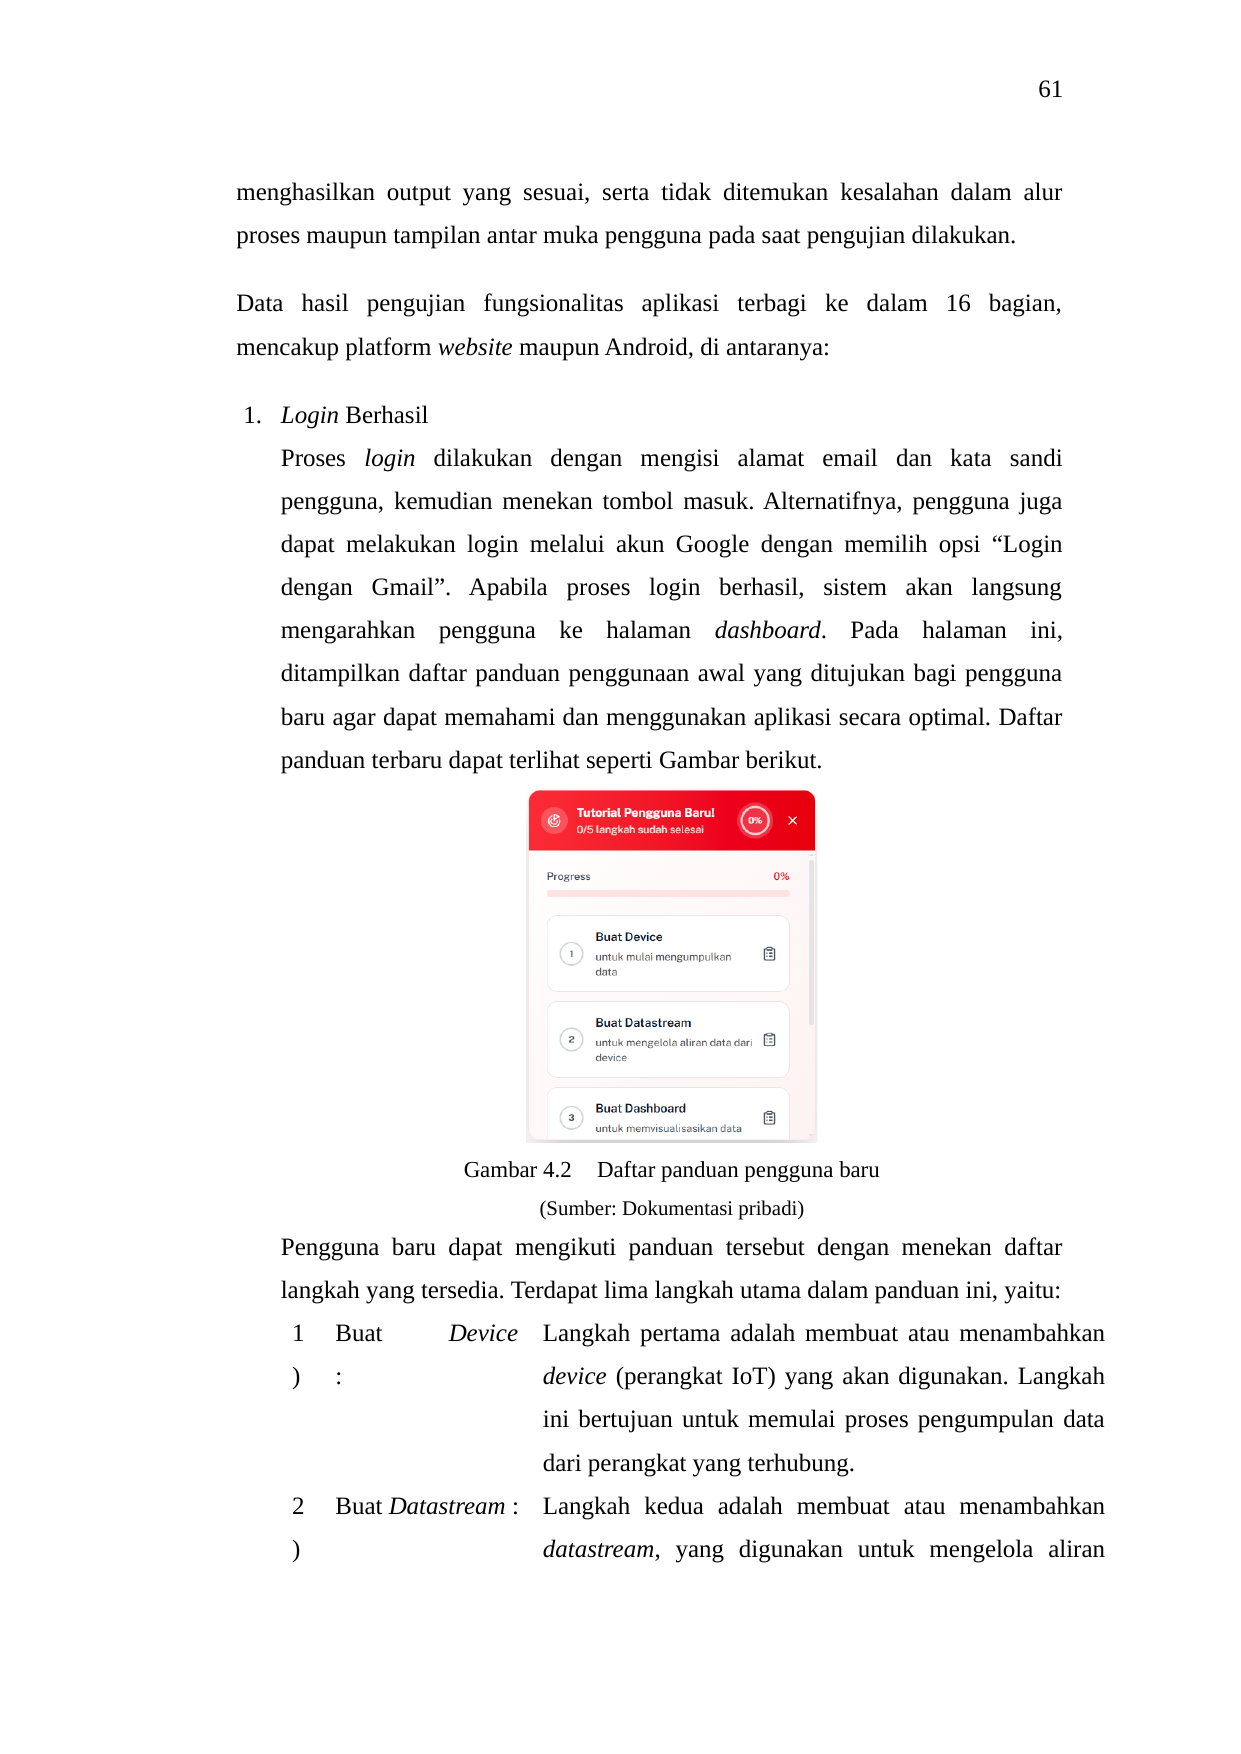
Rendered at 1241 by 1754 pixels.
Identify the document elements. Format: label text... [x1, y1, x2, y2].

table_header Langkah pertama adalah membuat atau menambahkan device (perangkat IoT) yang akan digunakan. Langkah ini bertujuan untuk memulai proses pengumpulan data dari perangkat yang terhubung. [531, 1318, 1117, 1491]
text Daftar panduan pengguna baru [281, 1157, 1063, 1183]
list Login Berhasil [243, 400, 1063, 428]
table_header Buat Device : [324, 1318, 531, 1491]
table_cell 2) [281, 1491, 324, 1563]
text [236, 177, 1063, 249]
table_header 1) [281, 1318, 324, 1491]
picture [526, 787, 818, 1143]
text (Sumber: Dokumentasi pribadi) [281, 1196, 1063, 1220]
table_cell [531, 1491, 1117, 1563]
table_cell Buat Datastream : [324, 1491, 531, 1563]
text Data hasil pengujian fungsionalitas aplikasi terbagi ke dalam 16 bagian, mencakup platform website maupun Android, di antaranya: [236, 288, 1063, 360]
list Proses login dilakukan dengan mengisi alamat email dan kata sandi pengguna, kemudian menekan tombol masuk. Alternatifnya, pengguna juga dapat melakukan login melalui akun Google dengan memilih opsi “Login dengan Gmail”. Apabila proses login berhasil, sistem akan langsung mengarahkan pengguna ke halaman dashboard. Pada halaman ini, ditampilkan daftar panduan penggunaan awal yang ditujukan bagi pengguna baru agar dapat memahami dan menggunakan aplikasi secara optimal. Daftar panduan terbaru dapat terlihat seperti Gambar berikut. [281, 443, 1063, 773]
list Pengguna baru dapat mengikuti panduan tersebut dengan menekan daftar langkah yang tersedia. Terdapat lima langkah utama dalam panduan ini, yaitu: [281, 1232, 1063, 1304]
